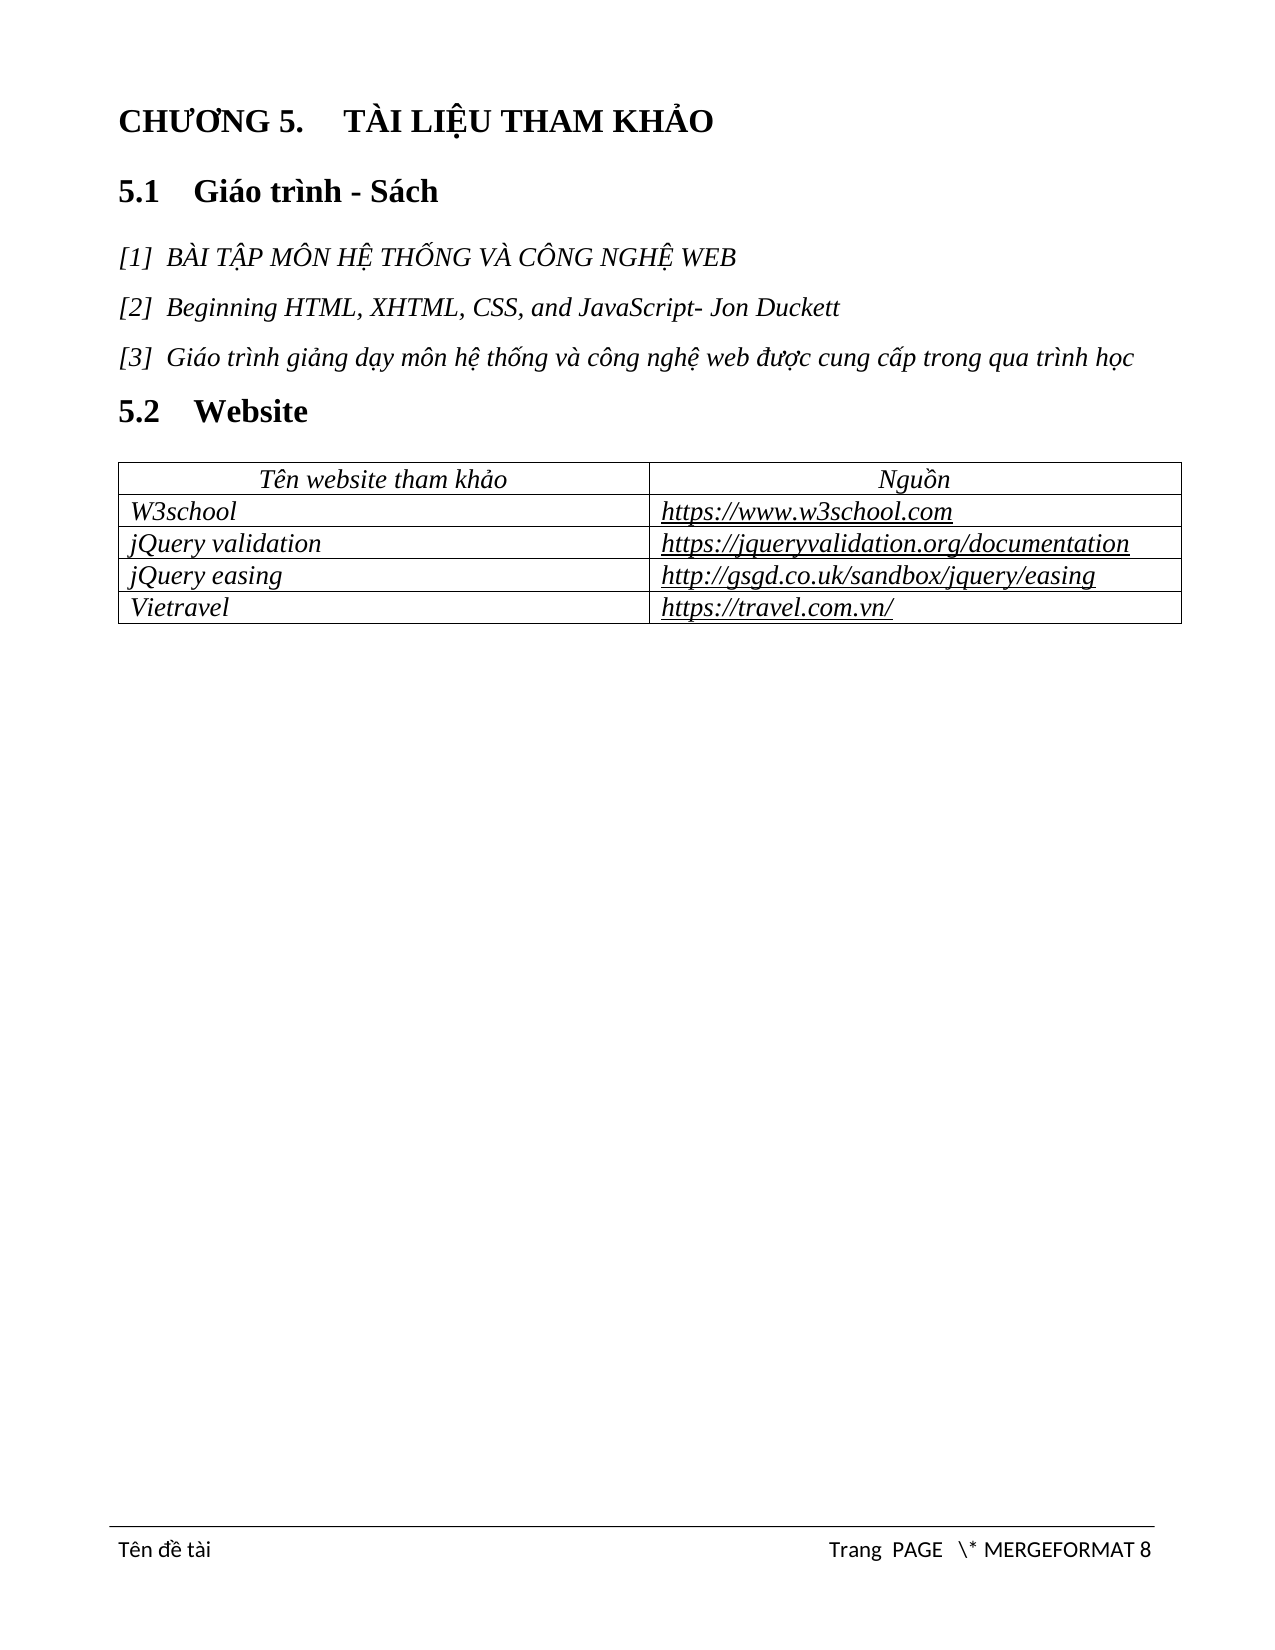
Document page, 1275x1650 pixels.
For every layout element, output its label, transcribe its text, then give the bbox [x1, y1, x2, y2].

table_cell https://www.w3school.com [650, 495, 1181, 526]
table_cell https://travel.com.vn/ [650, 592, 1181, 623]
table_cell jQuery easing [119, 559, 649, 591]
text [3] Giáo trình giảng dạy môn hệ thống và công nghệ web được cung cấp trong qua trình học [118, 342, 1186, 373]
table_cell W3school [119, 495, 649, 526]
text [1] BÀI TẬP MÔN HỆ THỐNG VÀ CÔNG NGHỆ WEB [118, 241, 1186, 272]
table_cell jQuery validation [119, 527, 649, 558]
subtitle Website [118, 392, 1186, 430]
table_cell https://jqueryvalidation.org/documentation [650, 527, 1181, 558]
table_cell Vietravel [119, 592, 649, 623]
table_header Nguồn [650, 463, 1181, 494]
table_cell http://gsgd.co.uk/sandbox/jquery/easing [650, 559, 1181, 591]
text [2] Beginning HTML, XHTML, CSS, and JavaScript- Jon Duckett [118, 291, 1186, 322]
subtitle Giáo trình - Sách [118, 171, 1186, 209]
table_header Tên website tham khảo [119, 463, 649, 494]
subtitle TÀI LIỆU THAM KHẢO [118, 101, 1186, 139]
